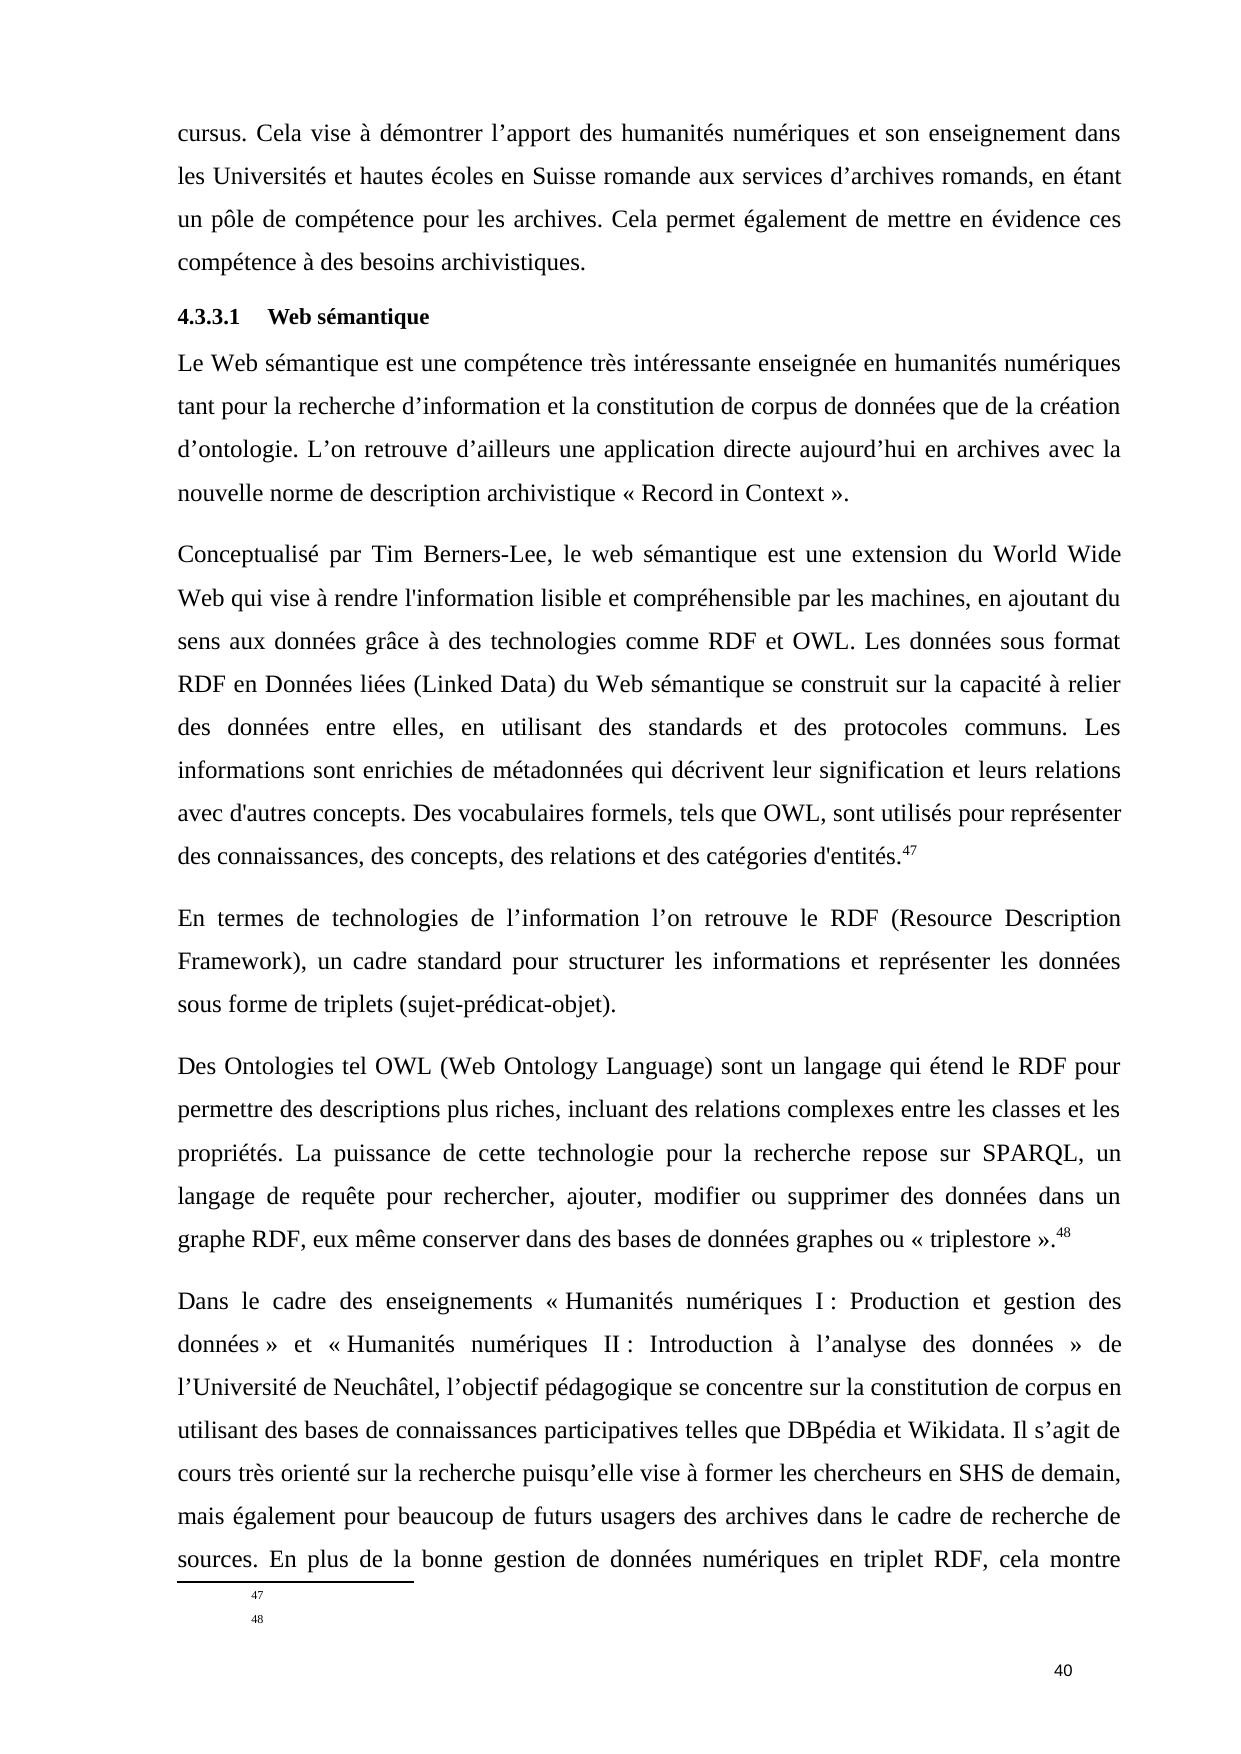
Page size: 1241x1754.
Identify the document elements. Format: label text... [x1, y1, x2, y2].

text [177, 118, 1122, 276]
subtitle Web sémantique [177, 303, 1122, 329]
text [177, 1286, 1122, 1573]
text En termes de technologies de l’information l’on retrouve le RDF (Resource Description Framework), un cadre standard pour structurer les informations et représenter les données sous forme de triplets (sujet-prédicat-objet). [177, 903, 1122, 1018]
text Conceptualisé par Tim Berners-Lee, le web sémantique est une extension du World Wide Web qui vise à rendre l'information lisible et compréhensible par les machines, en ajoutant du sens aux données grâce à des technologies comme RDF et OWL. Les données sous format RDF en Données liées (Linked Data) du Web sémantique se construit sur la capacité à relier des données entre elles, en utilisant des standards et des protocoles communs. Les informations sont enrichies de métadonnées qui décrivent leur signification et leurs relations avec d'autres concepts. Des vocabulaires formels, tels que OWL, sont utilisés pour représenter des connaissances, des concepts, des relations et des catégories d'entités. [177, 539, 1122, 870]
text Des Ontologies tel OWL (Web Ontology Language) sont un langage qui étend le RDF pour permettre des descriptions plus riches, incluant des relations complexes entre les classes et les propriétés. La puissance de cette technologie pour la recherche repose sur SPARQL, un langage de requête pour rechercher, ajouter, modifier ou supprimer des données dans un graphe RDF, eux même conserver dans des bases de données graphes ou « triplestore ». [177, 1051, 1122, 1253]
text Le Web sémantique est une compétence très intéressante enseignée en humanités numériques tant pour la recherche d’information et la constitution de corpus de données que de la création d’ontologie. L’on retrouve d’ailleurs une application directe aujourd’hui en archives avec la nouvelle norme de description archivistique « Record in Context ». [177, 348, 1122, 506]
